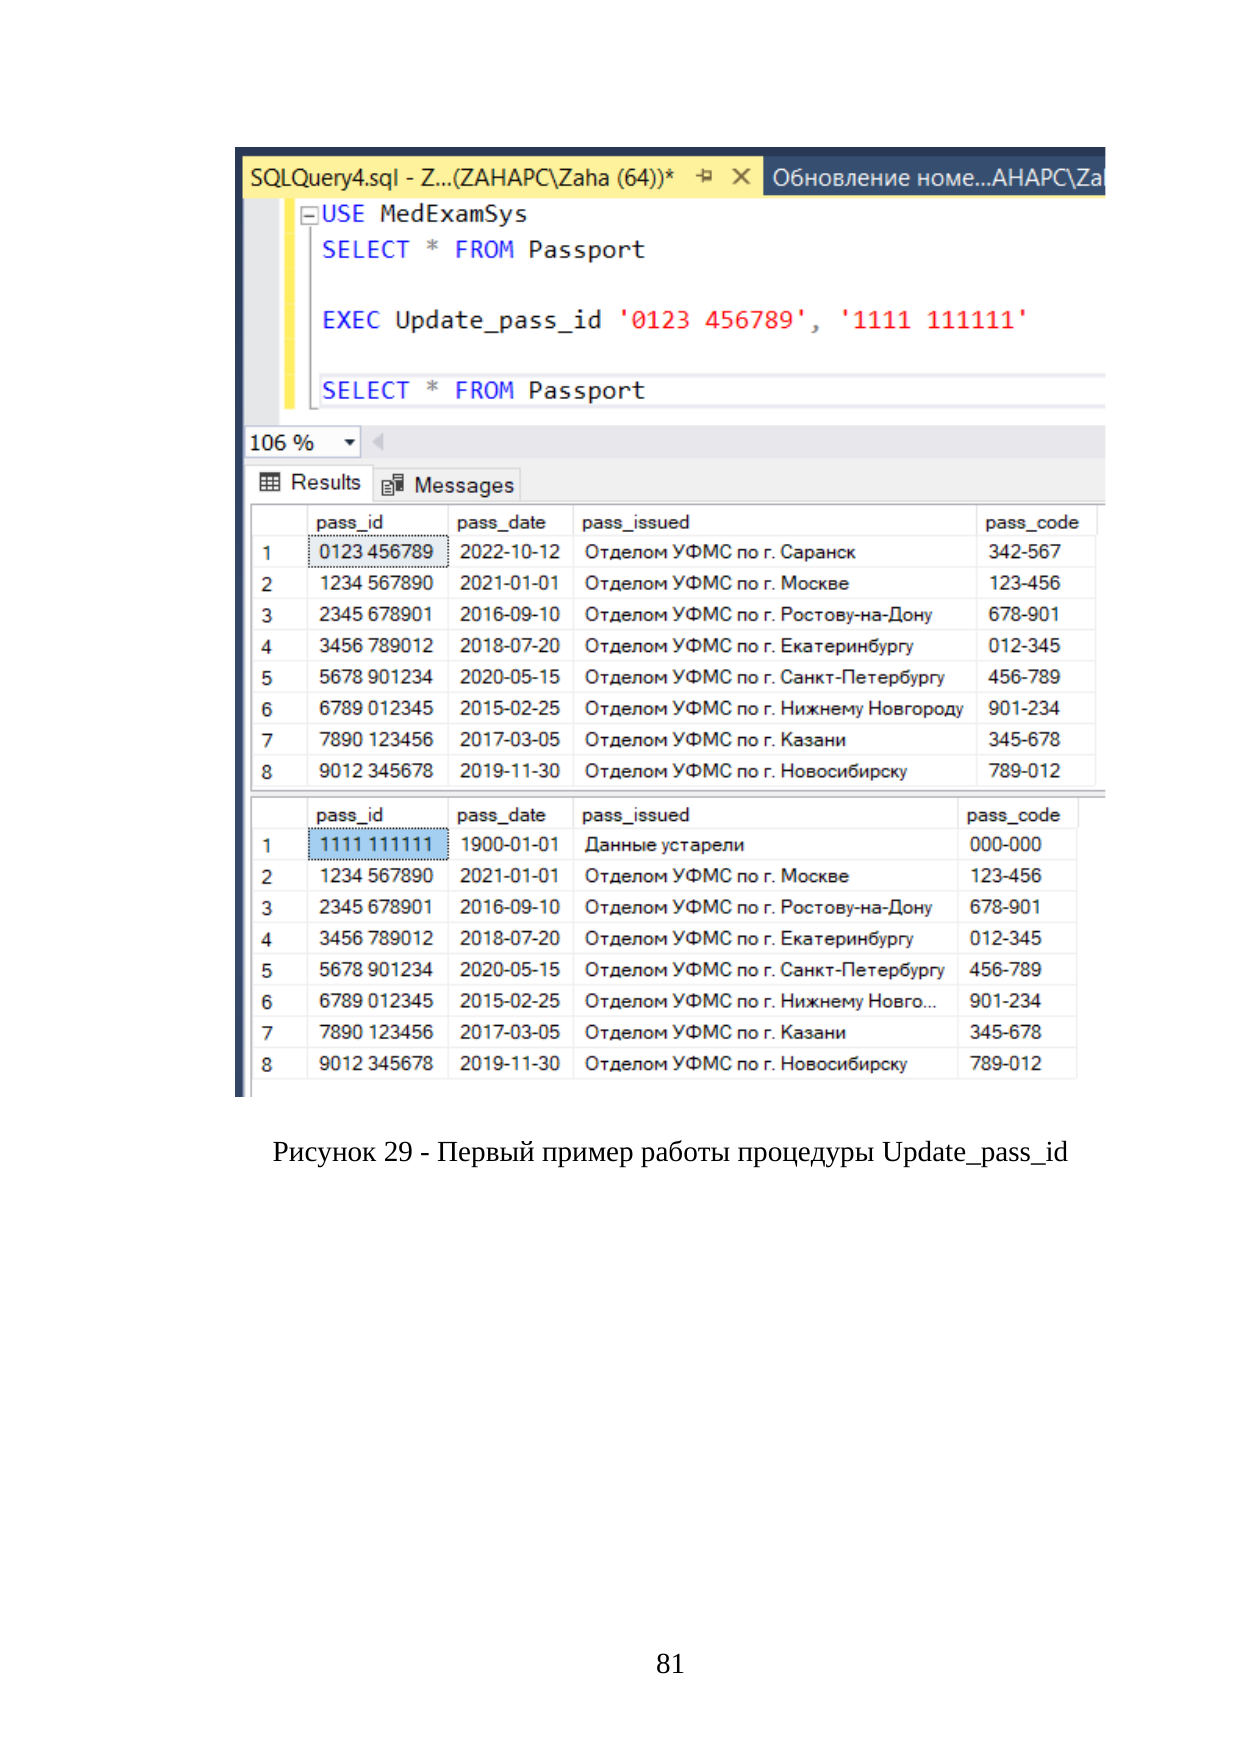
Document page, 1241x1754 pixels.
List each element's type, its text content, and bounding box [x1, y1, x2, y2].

picture [235, 147, 1106, 1097]
text Рисунок 29 - Первый пример работы процедуры Update_pass_id [177, 1134, 1163, 1167]
